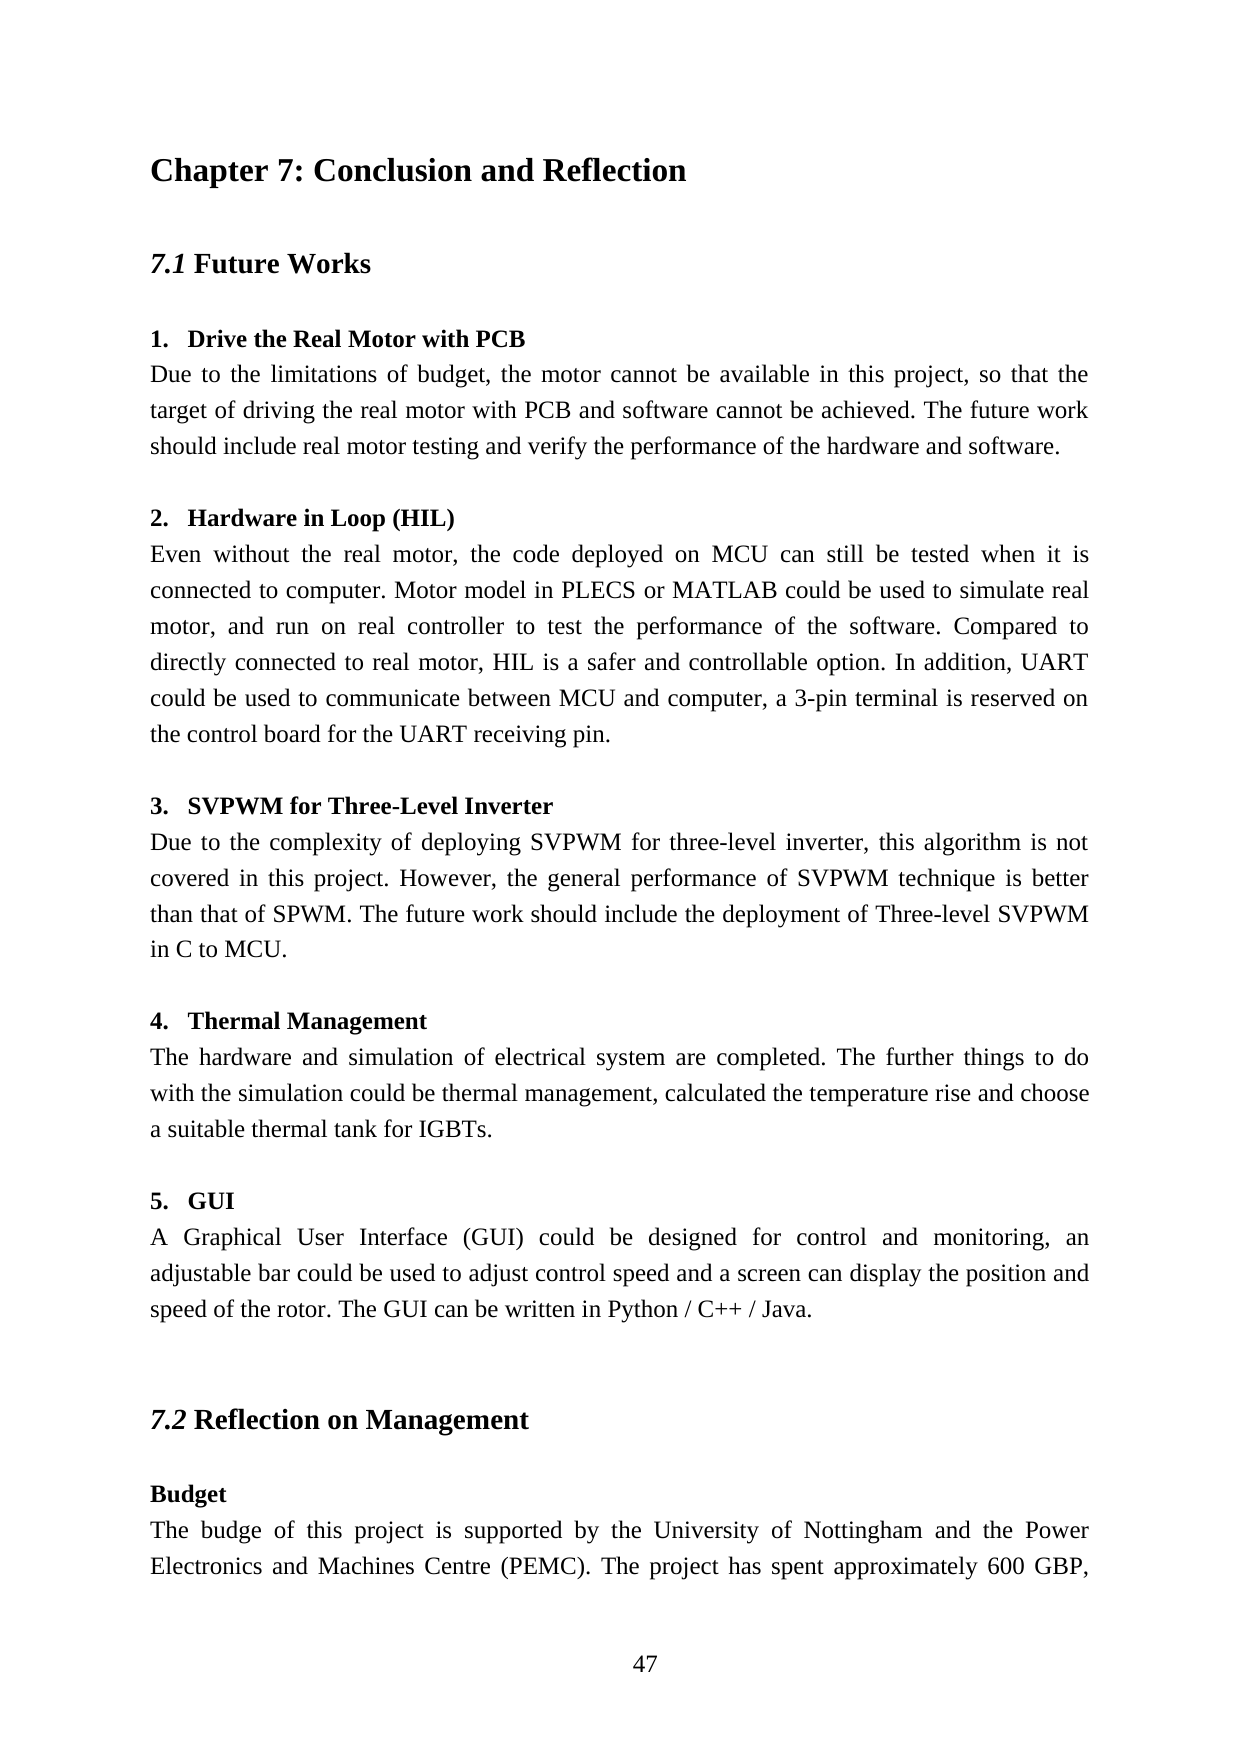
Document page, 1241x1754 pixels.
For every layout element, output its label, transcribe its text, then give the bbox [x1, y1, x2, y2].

list GUI [150, 1186, 1090, 1215]
text Chapter 7: Conclusion and Reflection [150, 150, 1090, 188]
text Due to the complexity of deploying SVPWM for three-level inverter, this algorithm is not covered in this project. However, the general performance of SVPWM technique is better than that of SPWM. The future work should include the deployment of Three-level SVPWM in C to MCU. [150, 827, 1090, 963]
text A Graphical User Interface (GUI) could be designed for control and monitoring, an adjustable bar could be used to adjust control speed and a screen can display the position and speed of the rotor. The GUI can be written in Python / C++ / Java. [150, 1222, 1090, 1323]
list SVPWM for Three-Level Inverter [150, 791, 1090, 819]
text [150, 1516, 1090, 1580]
text Even without the real motor, the code deployed on MCU can still be tested when it is connected to computer. Motor model in PLECS or MATLAB could be used to simulate real motor, and run on real controller to test the performance of the software. Compared to directly connected to real motor, HIL is a safer and controllable option. In addition, UART could be used to communicate between MCU and computer, a 3-pin terminal is reserved on the control board for the UART receiving pin. [150, 539, 1090, 748]
list Hardware in Loop (HIL) [150, 503, 1090, 532]
list Thermal Management [150, 1006, 1090, 1035]
text Budget [150, 1479, 1090, 1508]
list Drive the Real Motor with PCB [150, 324, 1090, 352]
text 7.2 Reflection on Management [150, 1402, 1090, 1435]
text Due to the limitations of budget, the motor cannot be available in this project, so that the target of driving the real motor with PCB and software cannot be achieved. The future work should include real motor testing and verify the performance of the hardware and software. [150, 359, 1090, 460]
text 7.1 Future Works [150, 246, 1090, 279]
text The hardware and simulation of electrical system are completed. The further things to do with the simulation could be thermal management, calculated the temperature rise and choose a suitable thermal tank for IGBTs. [150, 1042, 1090, 1143]
